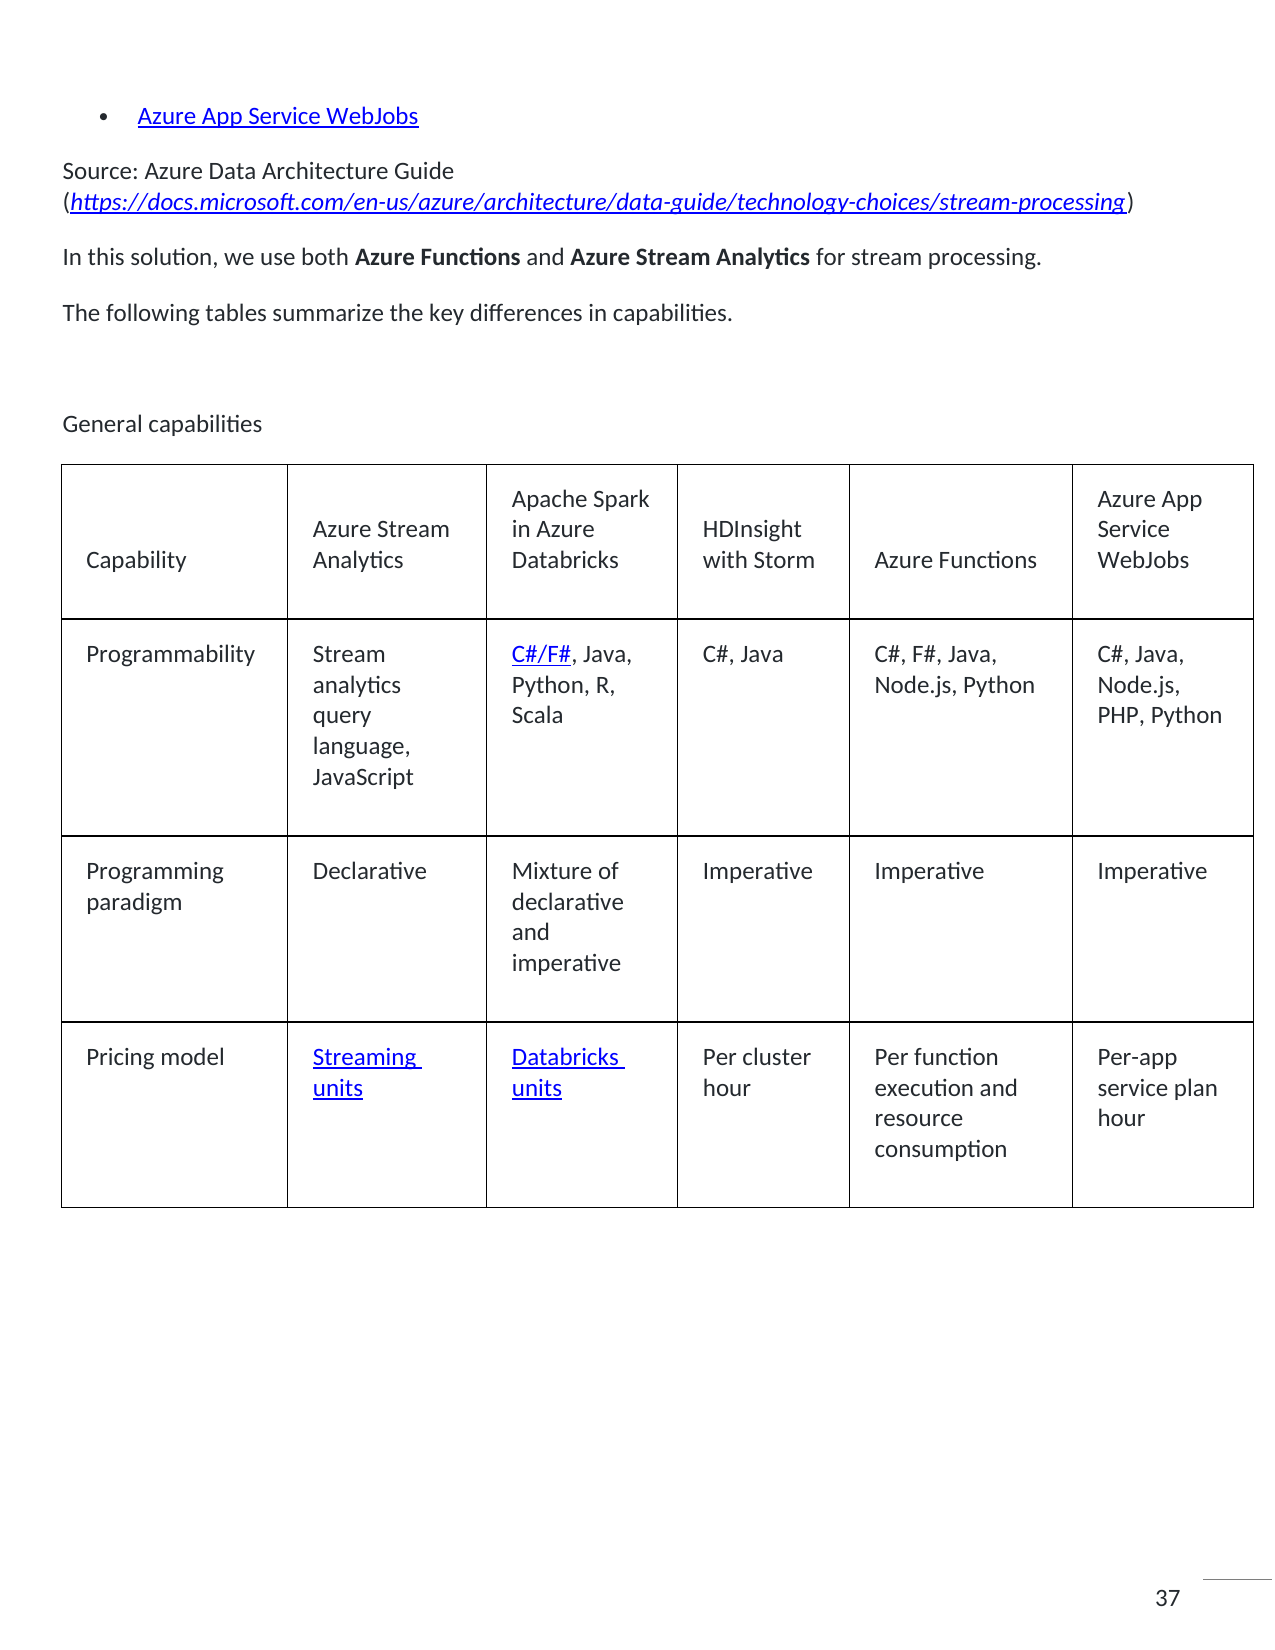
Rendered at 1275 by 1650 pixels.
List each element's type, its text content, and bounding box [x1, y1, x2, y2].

table_cell C#, Java, Node.js, PHP, Python [1073, 620, 1253, 835]
table_cell Stream analytics query language, JavaScript [288, 620, 486, 835]
table_cell C#, Java [678, 620, 849, 835]
table_cell Declarative [288, 837, 486, 1021]
table_cell Imperative [678, 837, 849, 1021]
table_header Capability [62, 465, 287, 618]
text Source: Azure Data Architecture Guide (https://docs.microsoft.com/en-us/azure/architecture/data-guide/technology-choices/stream-processing) [62, 156, 1219, 217]
table_cell Databricks units [487, 1023, 677, 1207]
table_cell Programmability [62, 620, 287, 835]
table_cell C#, F#, Java, Node.js, Python [850, 620, 1072, 835]
text General capabilities [62, 408, 1219, 439]
table_cell Streaming units [288, 1023, 486, 1207]
table_cell Imperative [1073, 837, 1253, 1021]
table_cell Imperative [850, 837, 1072, 1021]
table_cell Per-app service plan hour [1073, 1023, 1253, 1207]
table_cell Per cluster hour [678, 1023, 849, 1207]
table_header Azure App Service WebJobs [1073, 465, 1253, 618]
text In this solution, we use both Azure Functions and Azure Stream Analytics for stream processing. [62, 242, 1219, 272]
table_cell Programming paradigm [62, 837, 287, 1021]
table_cell Per function execution and resource consumption [850, 1023, 1072, 1207]
text The following tables summarize the key differences in capabilities. [62, 297, 1219, 328]
table_cell Pricing model [62, 1023, 287, 1207]
table_header Apache Spark in Azure Databricks [487, 465, 677, 618]
table_header Azure Stream Analytics [288, 465, 486, 618]
table_header HDInsight with Storm [678, 465, 849, 618]
table_cell C#/F#, Java, Python, R, Scala [487, 620, 677, 835]
table_cell Mixture of declarative and imperative [487, 837, 677, 1021]
list Azure App Service WebJobs [100, 100, 1219, 131]
table_header Azure Functions [850, 465, 1072, 618]
